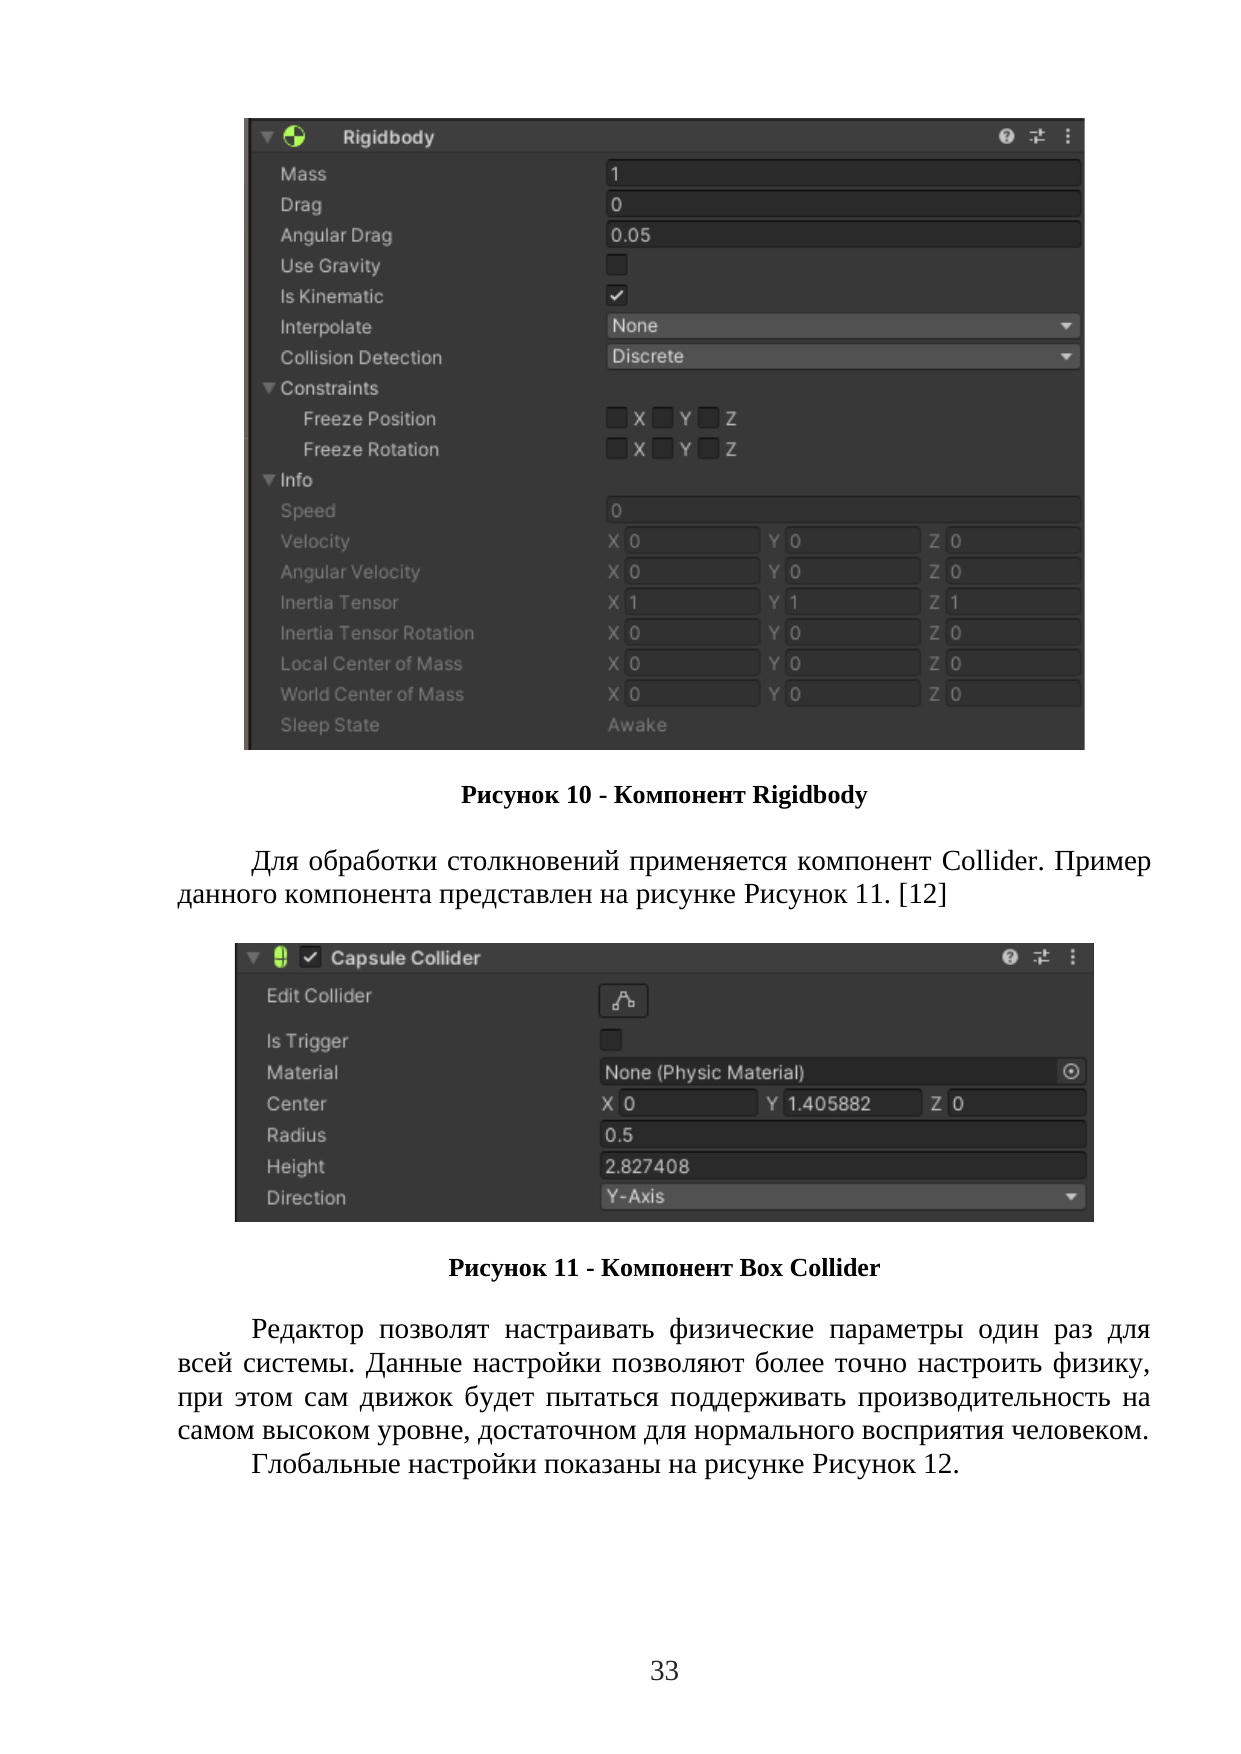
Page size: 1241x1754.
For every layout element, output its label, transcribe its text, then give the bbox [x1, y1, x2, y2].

text Для обработки столкновений применяется компонент Collider. Пример данного компонента представлен на рисунке 11. [12] [177, 843, 1152, 910]
text Рисунок 11 - Компонент Box Collider [177, 1252, 1152, 1282]
text Редактор позволят настраивать физические параметры один раз для всей системы. Данные настройки позволяют более точно настроить физику, при этом сам движок будет пытаться поддерживать производительность на самом высоком уровне, достаточном для нормального восприятия человеком. [177, 1312, 1152, 1446]
text Глобальные настройки показаны на рисунке 12. [177, 1446, 1152, 1479]
text Рисунок 10 - Компонент Rigidbody [177, 779, 1152, 809]
picture [244, 118, 1085, 750]
picture [234, 943, 1094, 1222]
